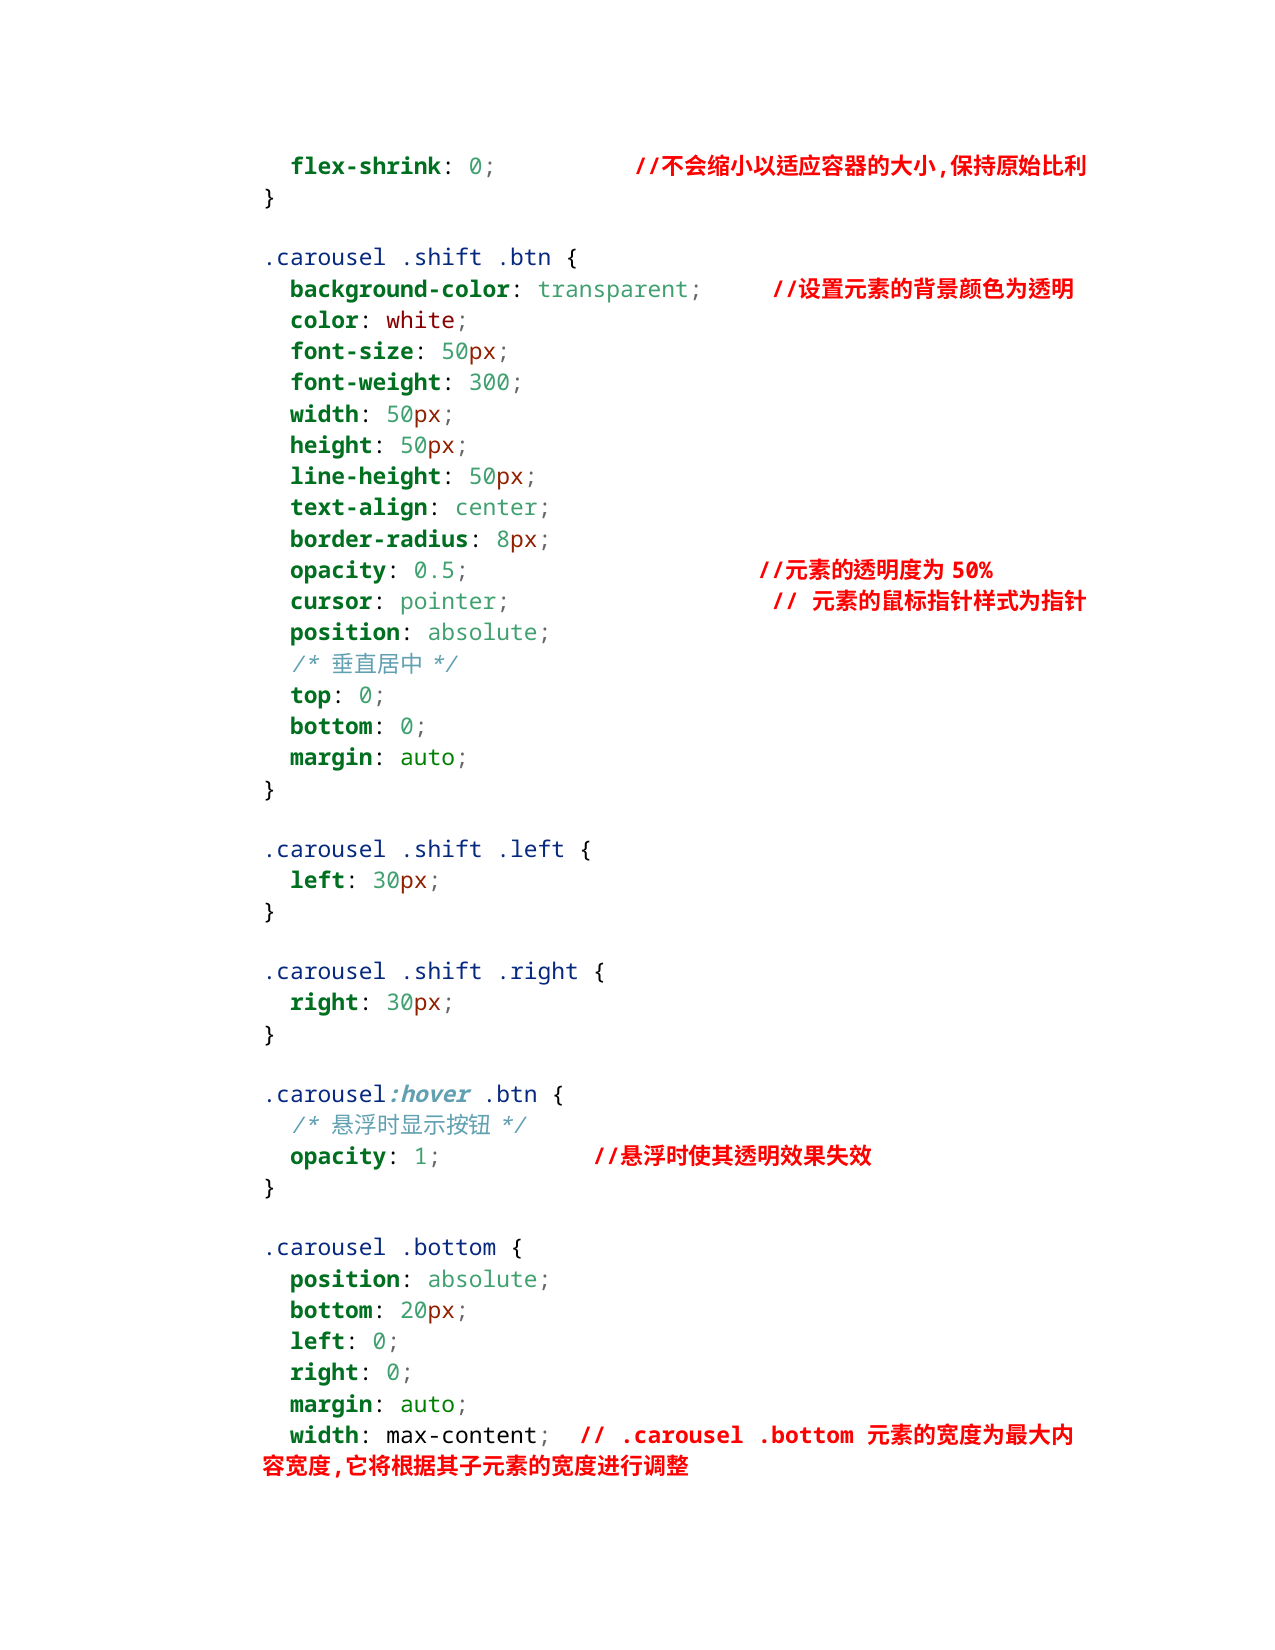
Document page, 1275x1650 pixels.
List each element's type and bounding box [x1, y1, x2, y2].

list [212, 150, 1087, 1481]
